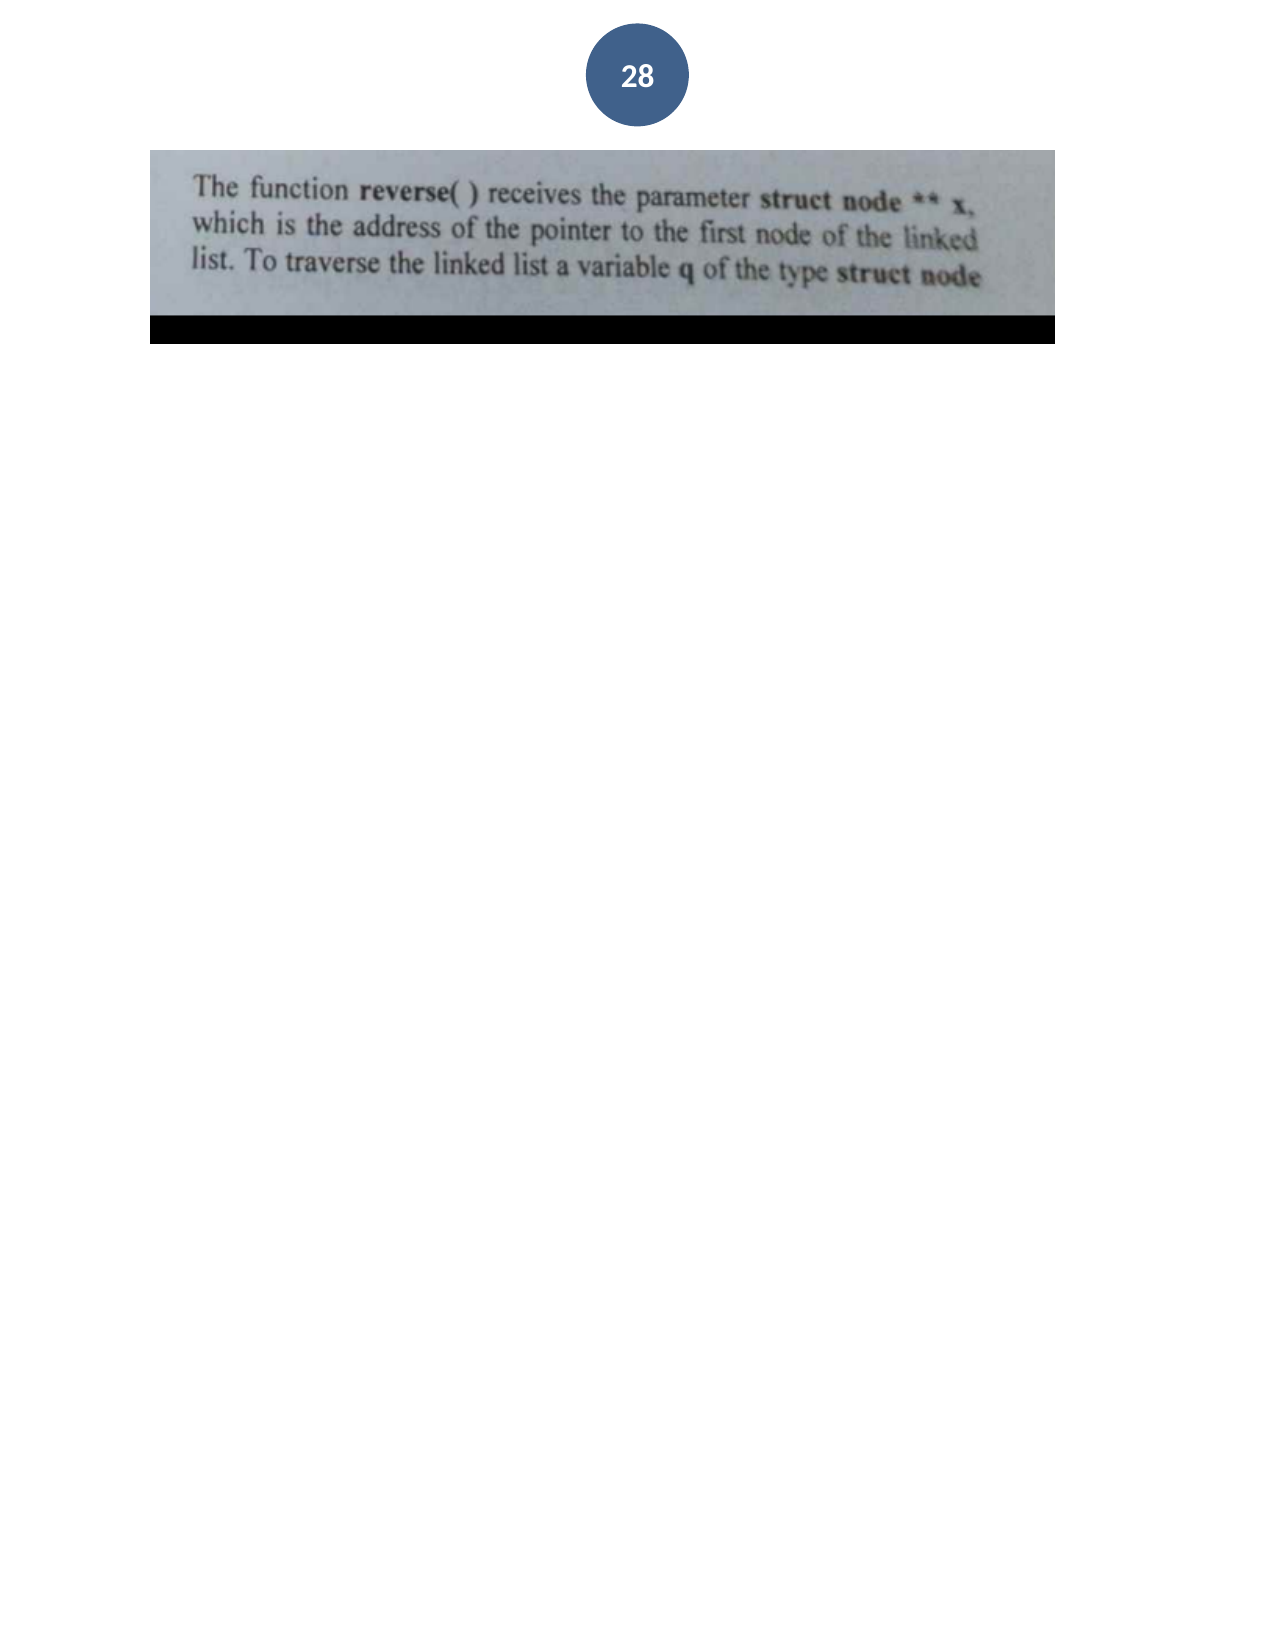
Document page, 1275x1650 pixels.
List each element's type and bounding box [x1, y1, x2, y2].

picture [150, 150, 1055, 344]
